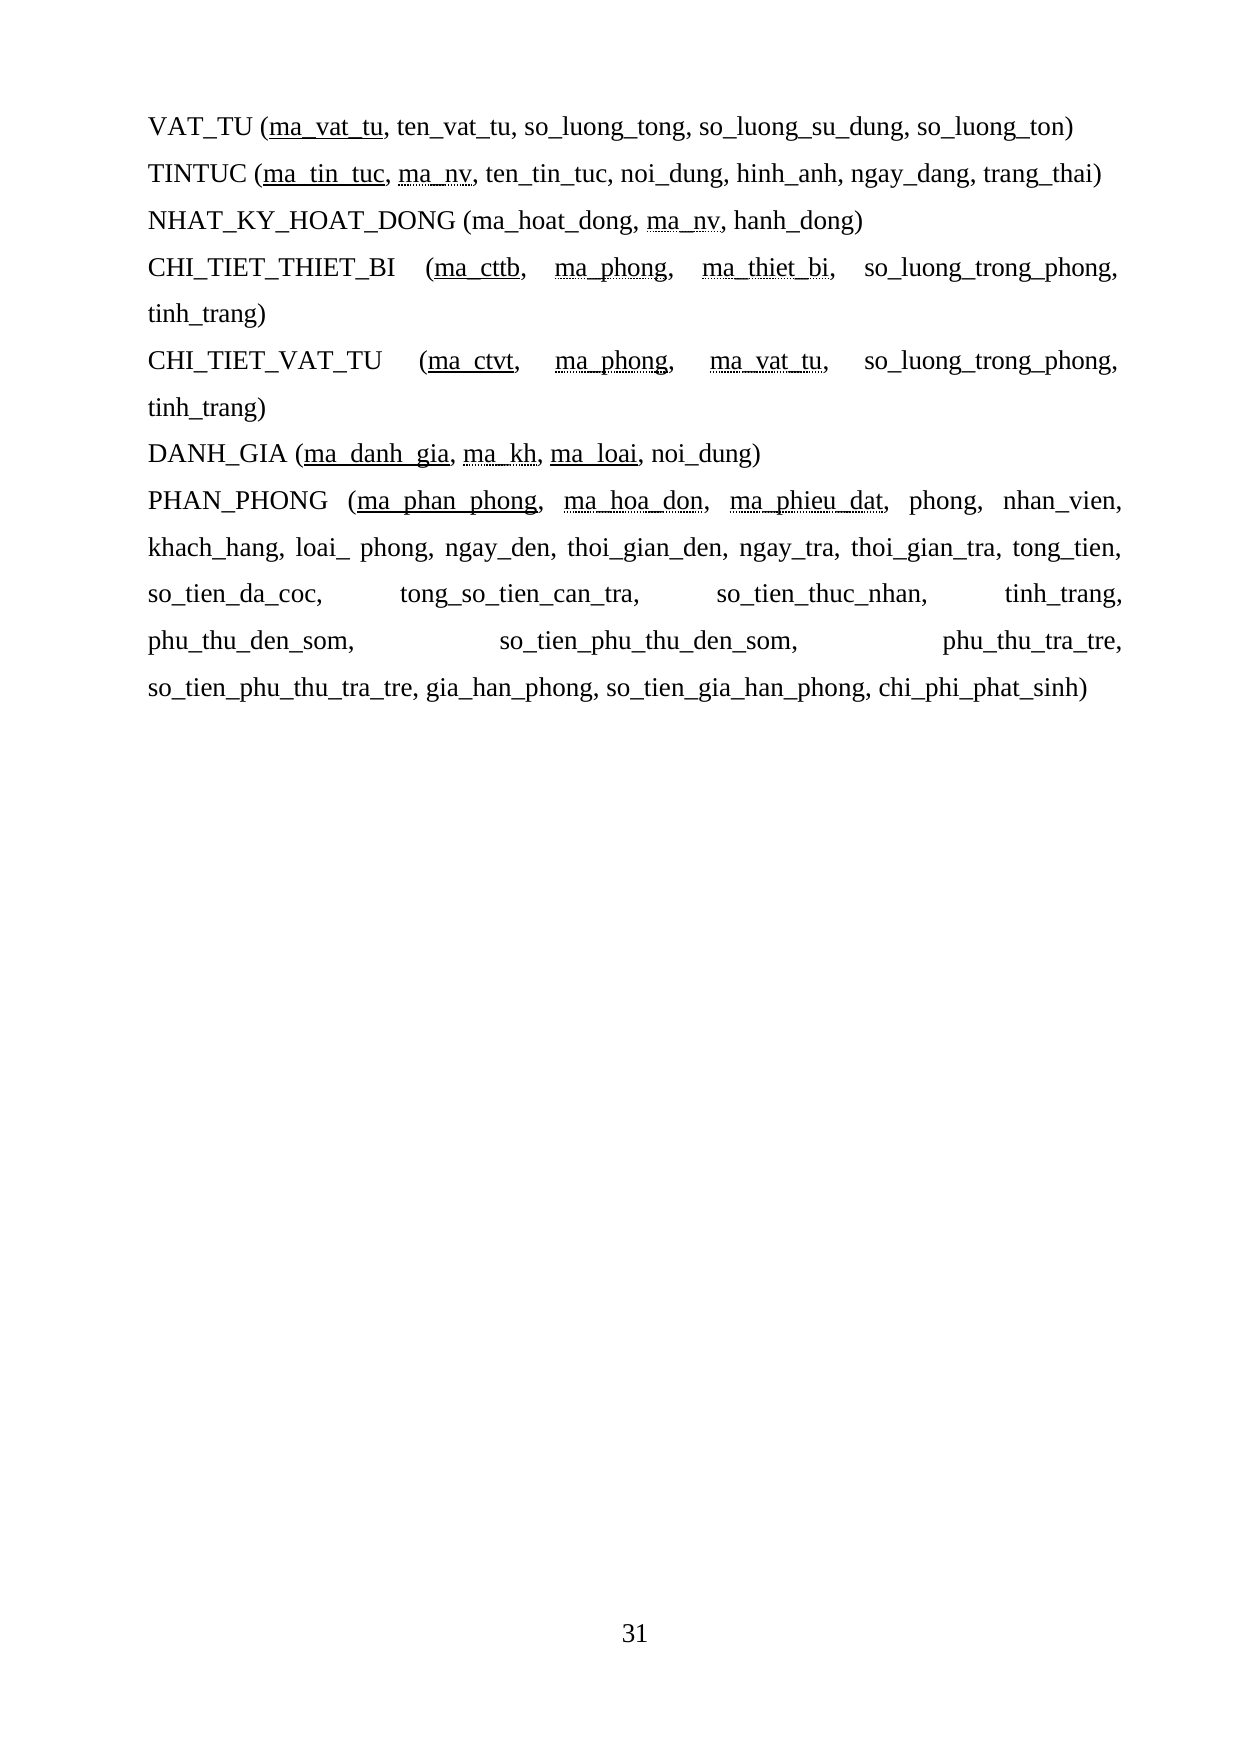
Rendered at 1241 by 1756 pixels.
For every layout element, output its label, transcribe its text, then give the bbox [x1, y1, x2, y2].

text NHAT_KY_HOAT_DONG (ma_hoat_dong, ma_nv, hanh_dong) [148, 204, 1122, 235]
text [148, 110, 1122, 188]
text DANH_GIA (ma_danh_gia, ma_kh, ma_loai, noi_dung) [148, 437, 1201, 468]
text PHAN_PHONG (ma_phan_phong, ma_hoa_don, ma_phieu_dat, phong, nhan_vien, khach_hang, loai_ phong, ngay_den, thoi_gian_den, ngay_tra, thoi_gian_tra, tong_tien, so_tien_da_coc, tong_so_tien_can_tra, so_tien_thuc_nhan, tinh_trang, phu_thu_den_som, so_tien_phu_thu_den_som, phu_thu_tra_tre, so_tien_phu_thu_tra_tre, gia_han_phong, so_tien_gia_han_phong, chi_phi_phat_sinh) [148, 484, 1122, 702]
text CHI_TIET_VAT_TU (ma_ctvt, ma_phong, ma_vat_tu, so_luong_trong_phong, tinh_trang) [148, 344, 1122, 422]
text CHI_TIET_THIET_BI (ma_cttb, ma_phong, ma_thiet_bi, so_luong_trong_phong, tinh_trang) [148, 251, 1122, 328]
